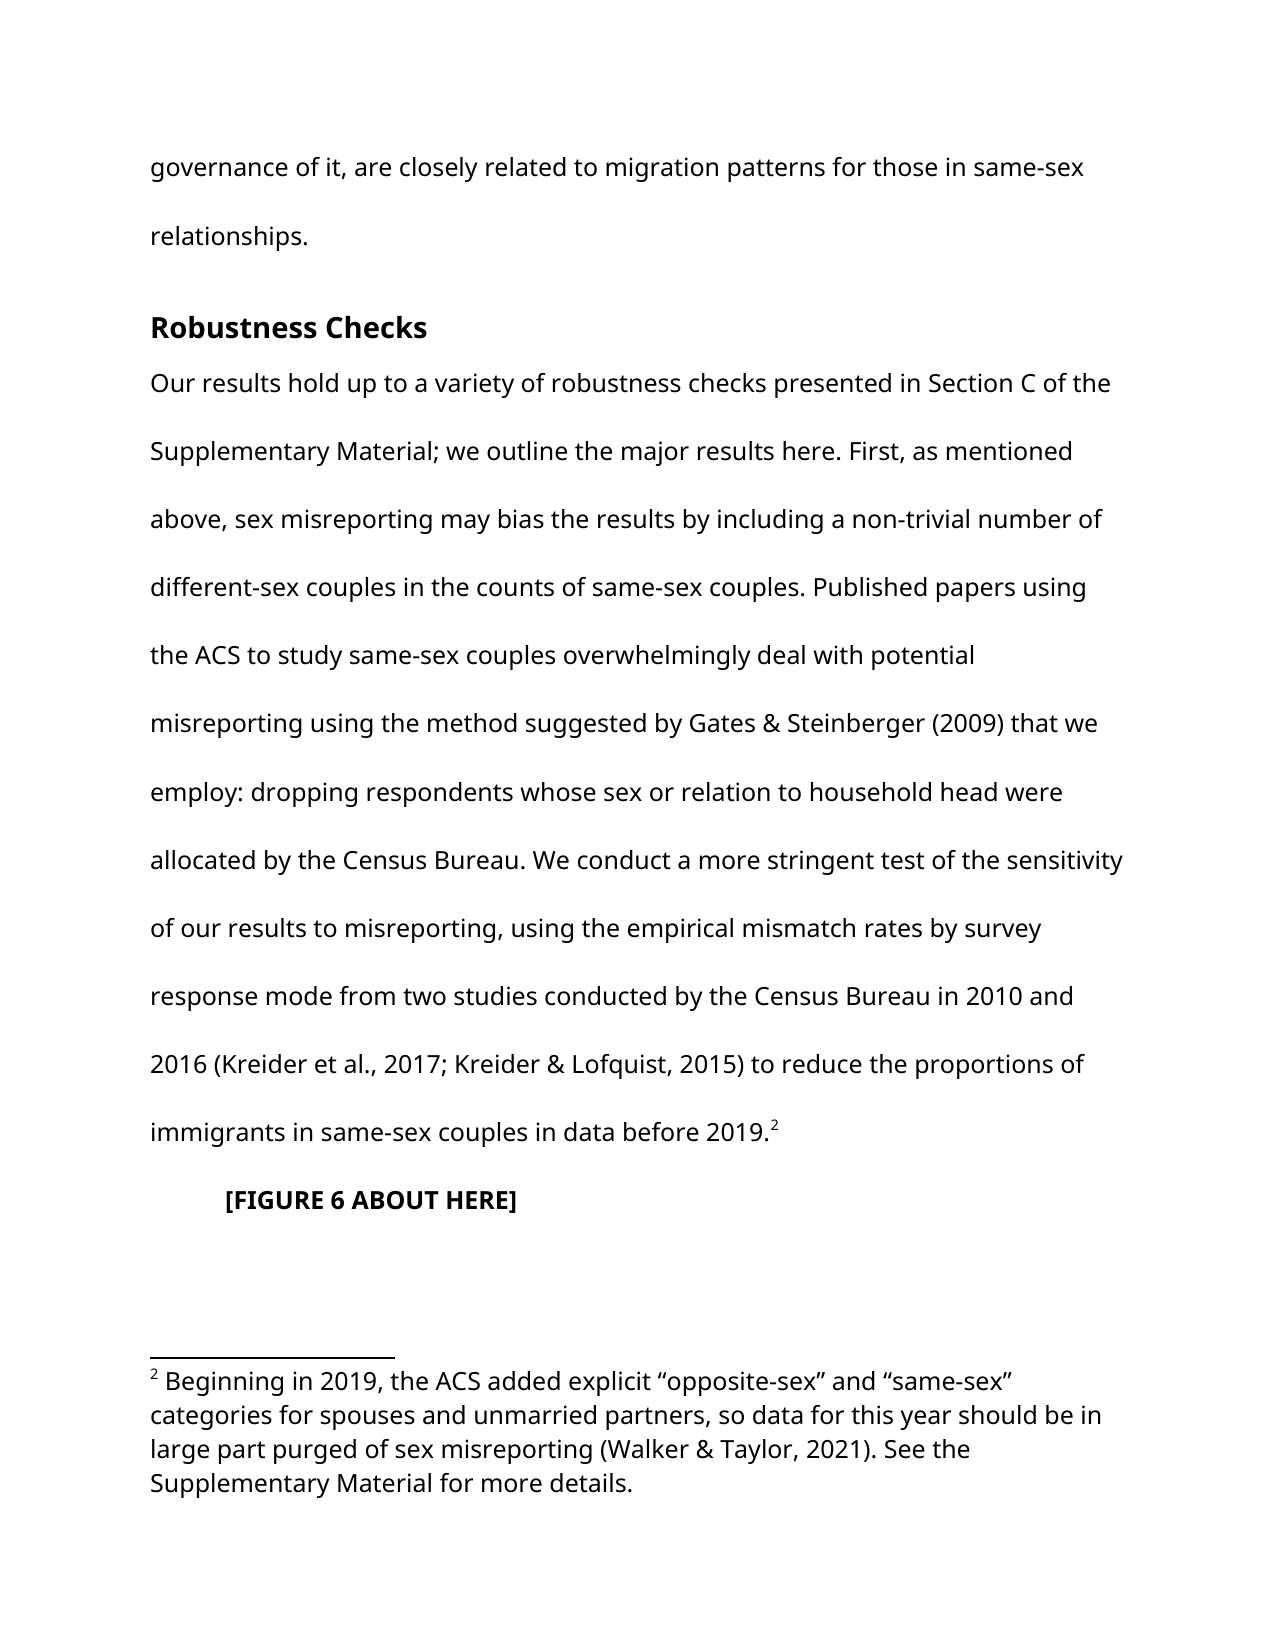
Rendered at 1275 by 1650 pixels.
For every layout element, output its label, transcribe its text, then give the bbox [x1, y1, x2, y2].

text [FIGURE 6 ABOUT HERE] [150, 1183, 1125, 1217]
text Our results hold up to a variety of robustness checks presented in Section C of the Supplementary Material; we outline the major results here. First, as mentioned above, sex misreporting may bias the results by including a non-trivial number of different-sex couples in the counts of same-sex couples. Published papers using the ACS to study same-sex couples overwhelmingly deal with potential misreporting using the method suggested by Gates & Steinberger (2009) that we employ: dropping respondents whose sex or relation to household head were allocated by the Census Bureau. We conduct a more stringent test of the sensitivity of our results to misreporting, using the empirical mismatch rates by survey response mode from two studies conducted by the Census Bureau in 2010 and 2016 (Kreider et al., 2017; Kreider & Lofquist, 2015) to reduce the proportions of immigrants in same-sex couples in data before 2019. [150, 366, 1125, 1149]
subtitle Robustness Checks [150, 307, 1125, 347]
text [150, 150, 1125, 252]
